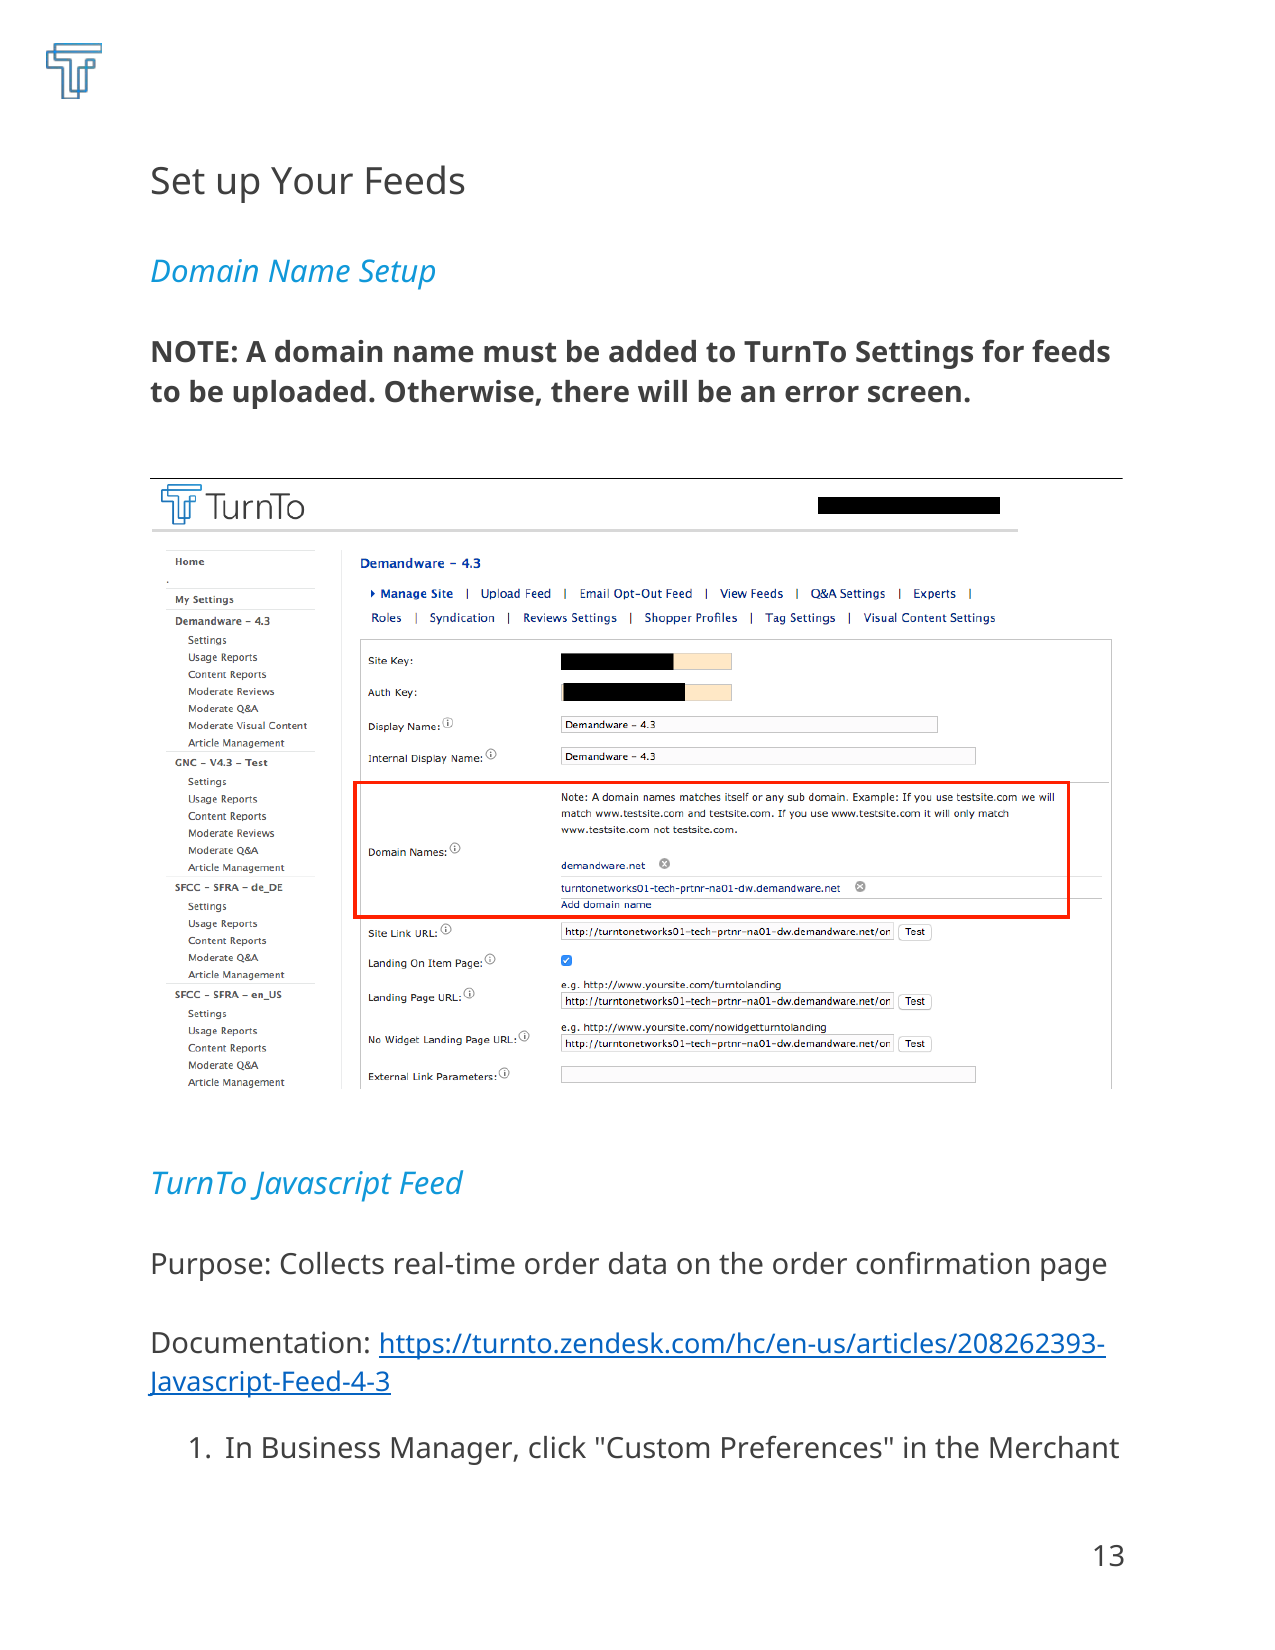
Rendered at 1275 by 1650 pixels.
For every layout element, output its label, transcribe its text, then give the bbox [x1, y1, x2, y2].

subtitle Set up Your Feeds [150, 154, 1125, 205]
text NOTE: A domain name must be added to TurnTo Settings for feeds to be uploaded. Otherwise, there will be an error screen. [150, 331, 1125, 411]
picture [150, 478, 1123, 1089]
text Documentation: https://turnto.zendesk.com/hc/en-us/articles/208262393-Javascript-Feed-4-3 [150, 1283, 1125, 1399]
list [187, 1427, 1125, 1467]
picture [46, 43, 102, 99]
text Purpose: Collects real-time order data on the order confirmation page [150, 1243, 1125, 1283]
subtitle TurnTo Javascript Feed [150, 1161, 1125, 1203]
subtitle Domain Name Setup [150, 249, 1125, 292]
